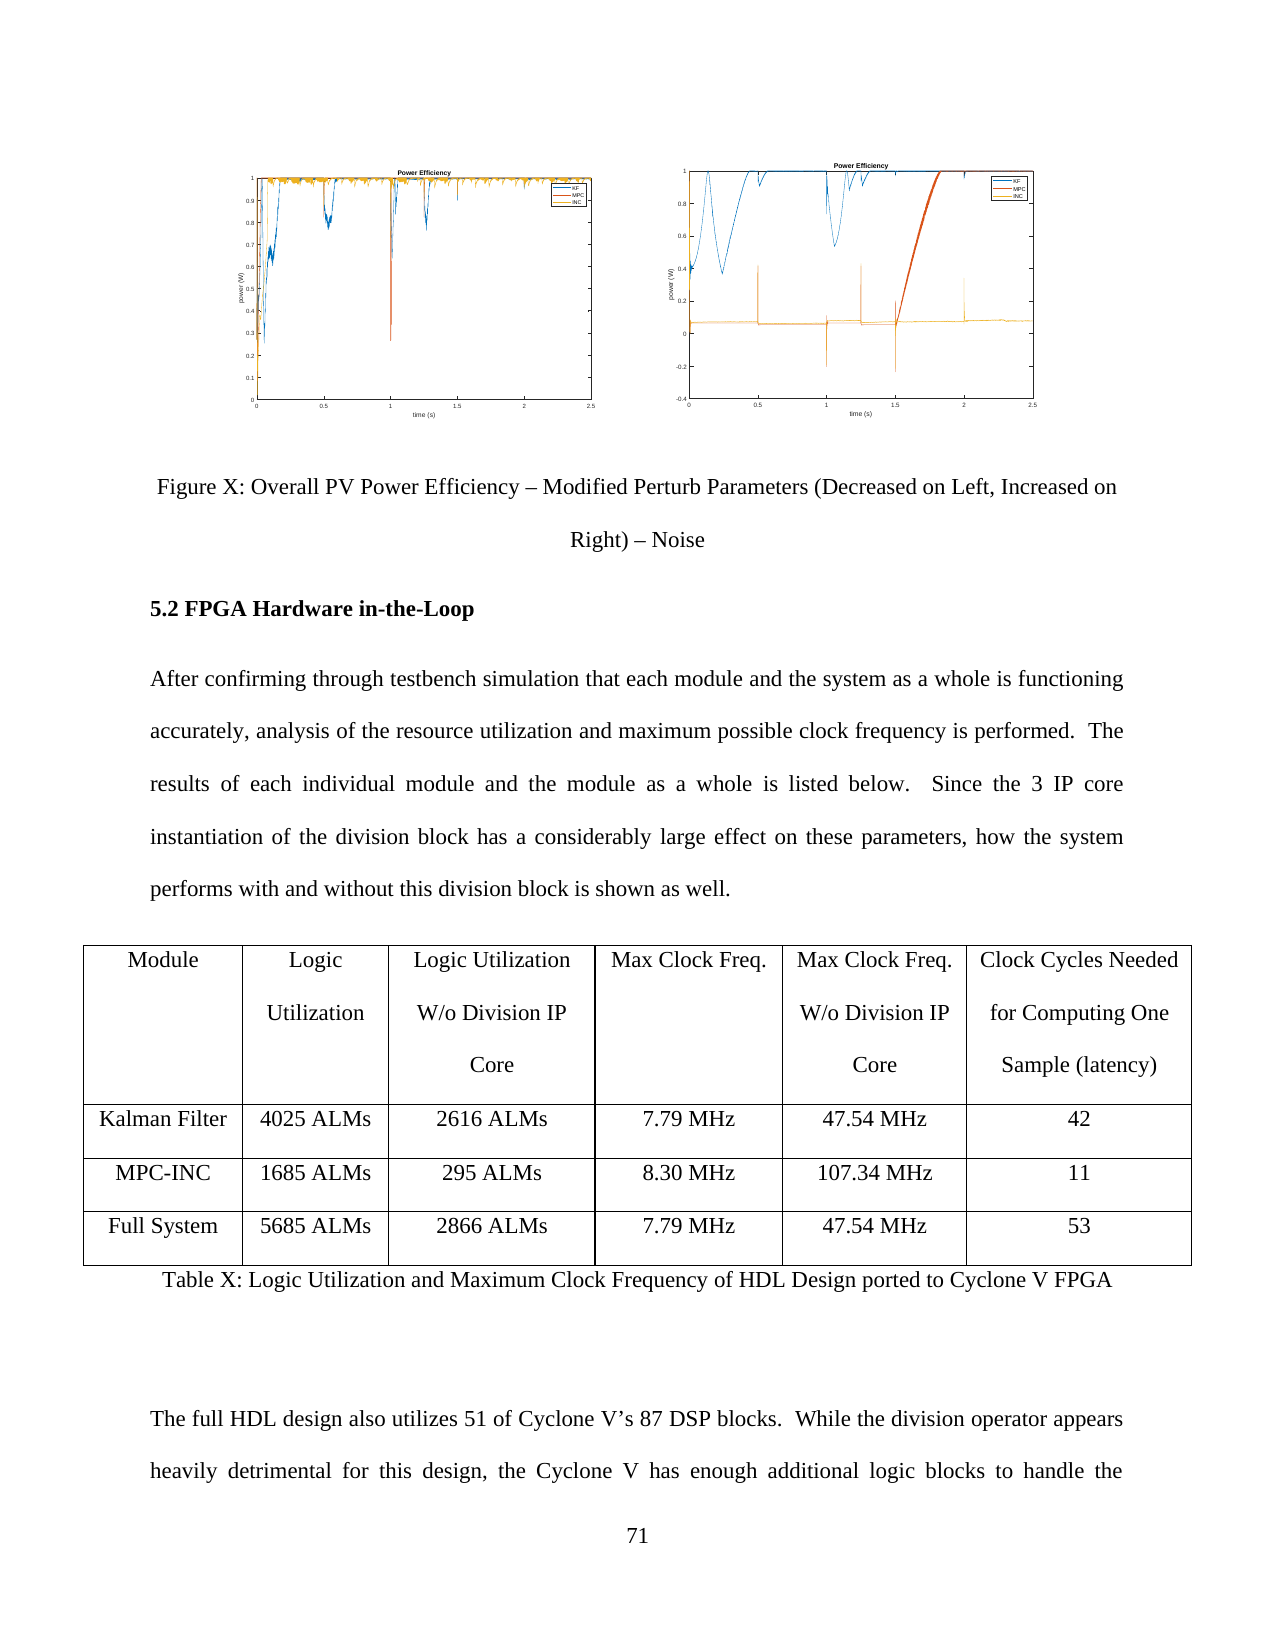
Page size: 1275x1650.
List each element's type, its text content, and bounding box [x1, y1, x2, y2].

table_cell 47.54 MHz [783, 1212, 966, 1265]
table_cell Kalman Filter [84, 1105, 242, 1157]
table_header Max Clock Freq. W/o Division IP Core [783, 946, 966, 1104]
table_header Module [84, 946, 242, 1104]
table_cell 53 [967, 1212, 1191, 1265]
text Figure X: Overall PV Power Efficiency – Modified Perturb Parameters (Decreased on Left, Increased on Right) – Noise [150, 473, 1125, 552]
table_cell 295 ALMs [389, 1159, 594, 1211]
table_header Clock Cycles Needed for Computing One Sample (latency) [967, 946, 1191, 1104]
table_cell 8.30 MHz [596, 1159, 782, 1211]
table_header Logic Utilization [243, 946, 388, 1104]
table_cell 7.79 MHz [596, 1212, 782, 1265]
text After confirming through testbench simulation that each module and the system as a whole is functioning accurately, analysis of the resource utilization and maximum possible clock frequency is performed. The results of each individual module and the module as a whole is listed below. Since the 3 IP core instantiation of the division block has a considerably large effect on these parameters, how the system performs with and without this division block is shown as well. [150, 664, 1125, 902]
text Table X: Logic Utilization and Maximum Clock Frequency of HDL Design ported to Cyclone V FPGA [150, 1266, 1125, 1292]
table_cell 2866 ALMs [389, 1212, 594, 1265]
table_cell Full System [84, 1212, 242, 1265]
table_header Max Clock Freq. [596, 946, 782, 1104]
text 5.2 FPGA Hardware in-the-Loop [150, 595, 1125, 622]
table_header Logic Utilization W/o Division IP Core [389, 946, 594, 1104]
table_cell 7.79 MHz [596, 1105, 782, 1157]
table_cell 2616 ALMs [389, 1105, 594, 1157]
table_cell 107.34 MHz [783, 1159, 966, 1211]
table_cell 11 [967, 1159, 1191, 1211]
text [150, 1404, 1125, 1484]
table_cell 42 [967, 1105, 1191, 1157]
table_cell MPC-INC [84, 1159, 242, 1211]
table_cell 47.54 MHz [783, 1105, 966, 1157]
table_cell 1685 ALMs [243, 1159, 388, 1211]
table_cell 4025 ALMs [243, 1105, 388, 1157]
table_cell 5685 ALMs [243, 1212, 388, 1265]
